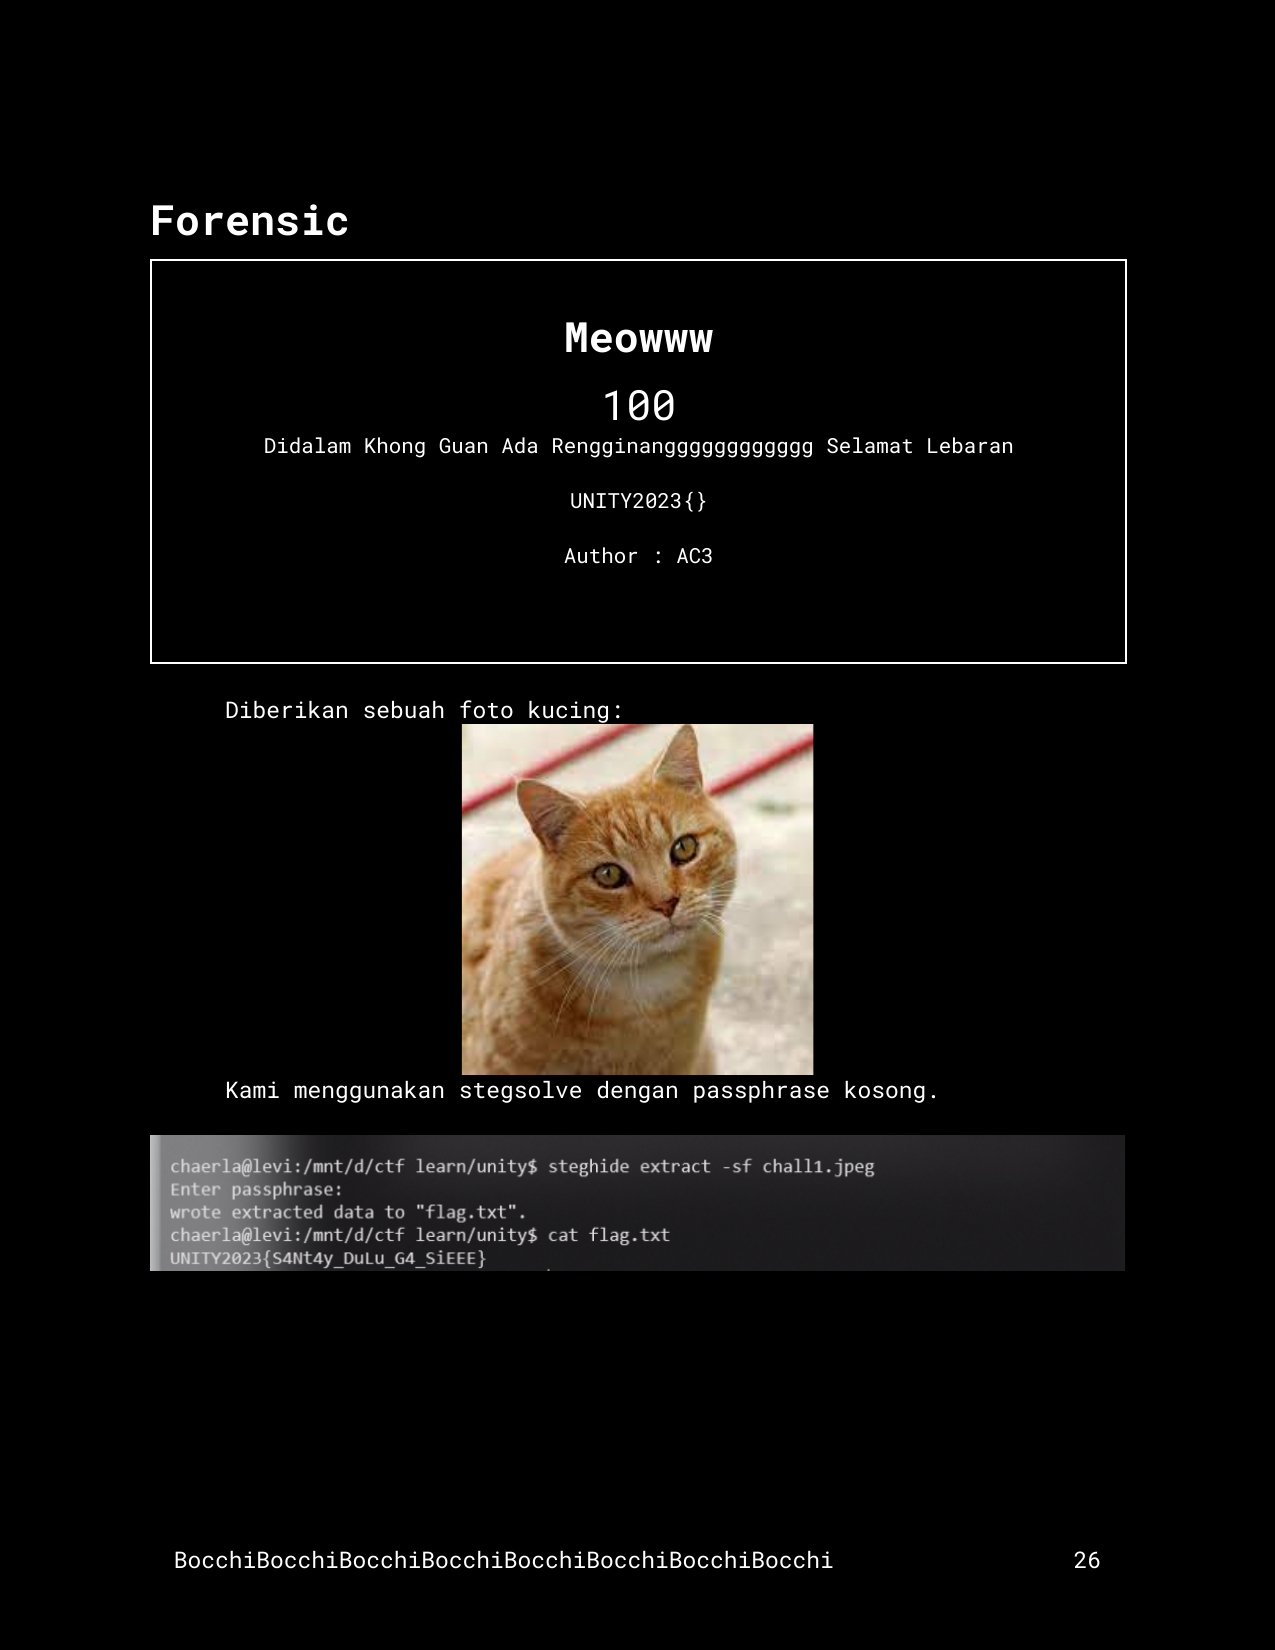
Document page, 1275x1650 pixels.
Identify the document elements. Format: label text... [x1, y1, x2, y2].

table_header Meowww 100 Didalam Khong Guan Ada Rengginangggggggggggg Selamat Lebaran UNITY2023{} Author : AC3 [152, 261, 1125, 662]
subtitle Forensic [150, 192, 1125, 247]
text Kami menggunakan stegsolve dengan passphrase kosong. [150, 1074, 1125, 1105]
picture [150, 1135, 1125, 1271]
text Diberikan sebuah foto kucing: [150, 694, 1125, 724]
picture [461, 724, 814, 1075]
